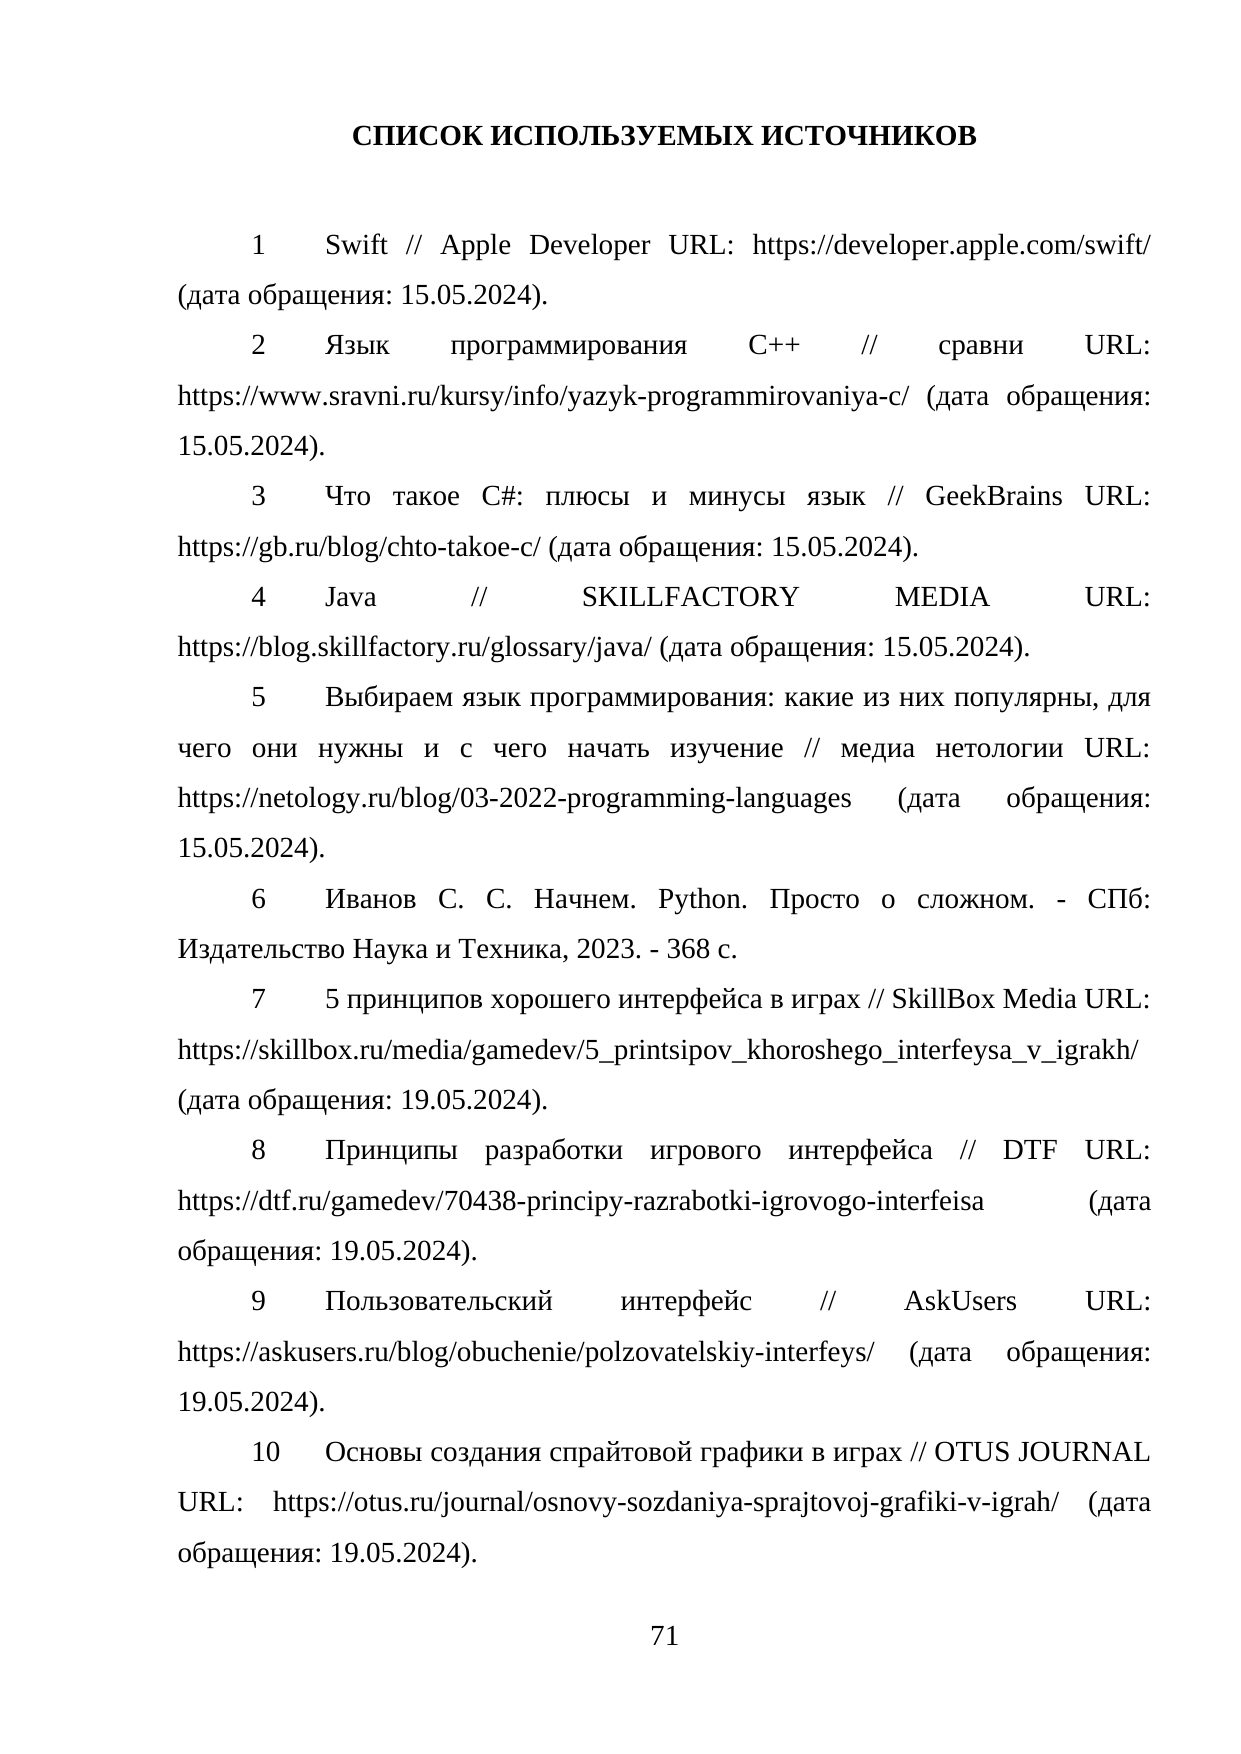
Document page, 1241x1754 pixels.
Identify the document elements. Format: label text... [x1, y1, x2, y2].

list Язык программирования C++ // сравни URL: https://www.sravni.ru/kursy/info/yazyk-programmirovaniya-c/ (дата обращения: 15.05.2024). [177, 327, 1152, 462]
list Пользовательский интерфейс // AskUsers URL: https://askusers.ru/blog/obuchenie/polzovatelskiy-interfeys/ (дата обращения: 19.05.2024). [177, 1283, 1152, 1417]
list Иванов С. С. Начнем. Python. Просто о сложном. - СПб: Издательство Наука и Техника, 2023. - 368 с. [177, 881, 1152, 965]
list Выбираем язык программирования: какие из них популярны, для чего они нужны и с чего начать изучение // медиа нетологии URL: https://netology.ru/blog/03-2022-programming-languages (дата обращения: 15.05.2024). [177, 679, 1152, 864]
subtitle СПИСОК ИСПОЛЬЗУЕМЫХ ИСТОЧНИКОВ [177, 118, 1152, 152]
list 5 принципов хорошего интерфейса в играх // SkillBox Media URL: https://skillbox.ru/media/gamedev/5_printsipov_khoroshego_interfeysa_v_igrakh/ (дата обращения: 19.05.2024). [177, 981, 1152, 1116]
list Принципы разработки игрового интерфейса // DTF URL: https://dtf.ru/gamedev/70438-principy-razrabotki-igrovogo-interfeisa (дата обращения: 19.05.2024). [177, 1132, 1152, 1267]
list Java // SKILLFACTORY MEDIA URL: https://blog.skillfactory.ru/glossary/java/ (дата обращения: 15.05.2024). [177, 579, 1152, 663]
list Swift // Apple Developer URL: https://developer.apple.com/swift/ (дата обращения: 15.05.2024). [177, 227, 1152, 311]
list Что такое C#: плюсы и минусы язык // GeekBrains URL: https://gb.ru/blog/chto-takoe-c/ (дата обращения: 15.05.2024). [177, 478, 1152, 562]
list Основы создания спрайтовой графики в играх // OTUS JOURNAL URL: https://otus.ru/journal/osnovy-sozdaniya-sprajtovoj-grafiki-v-igrah/ (дата обращения: 19.05.2024). [177, 1434, 1152, 1568]
